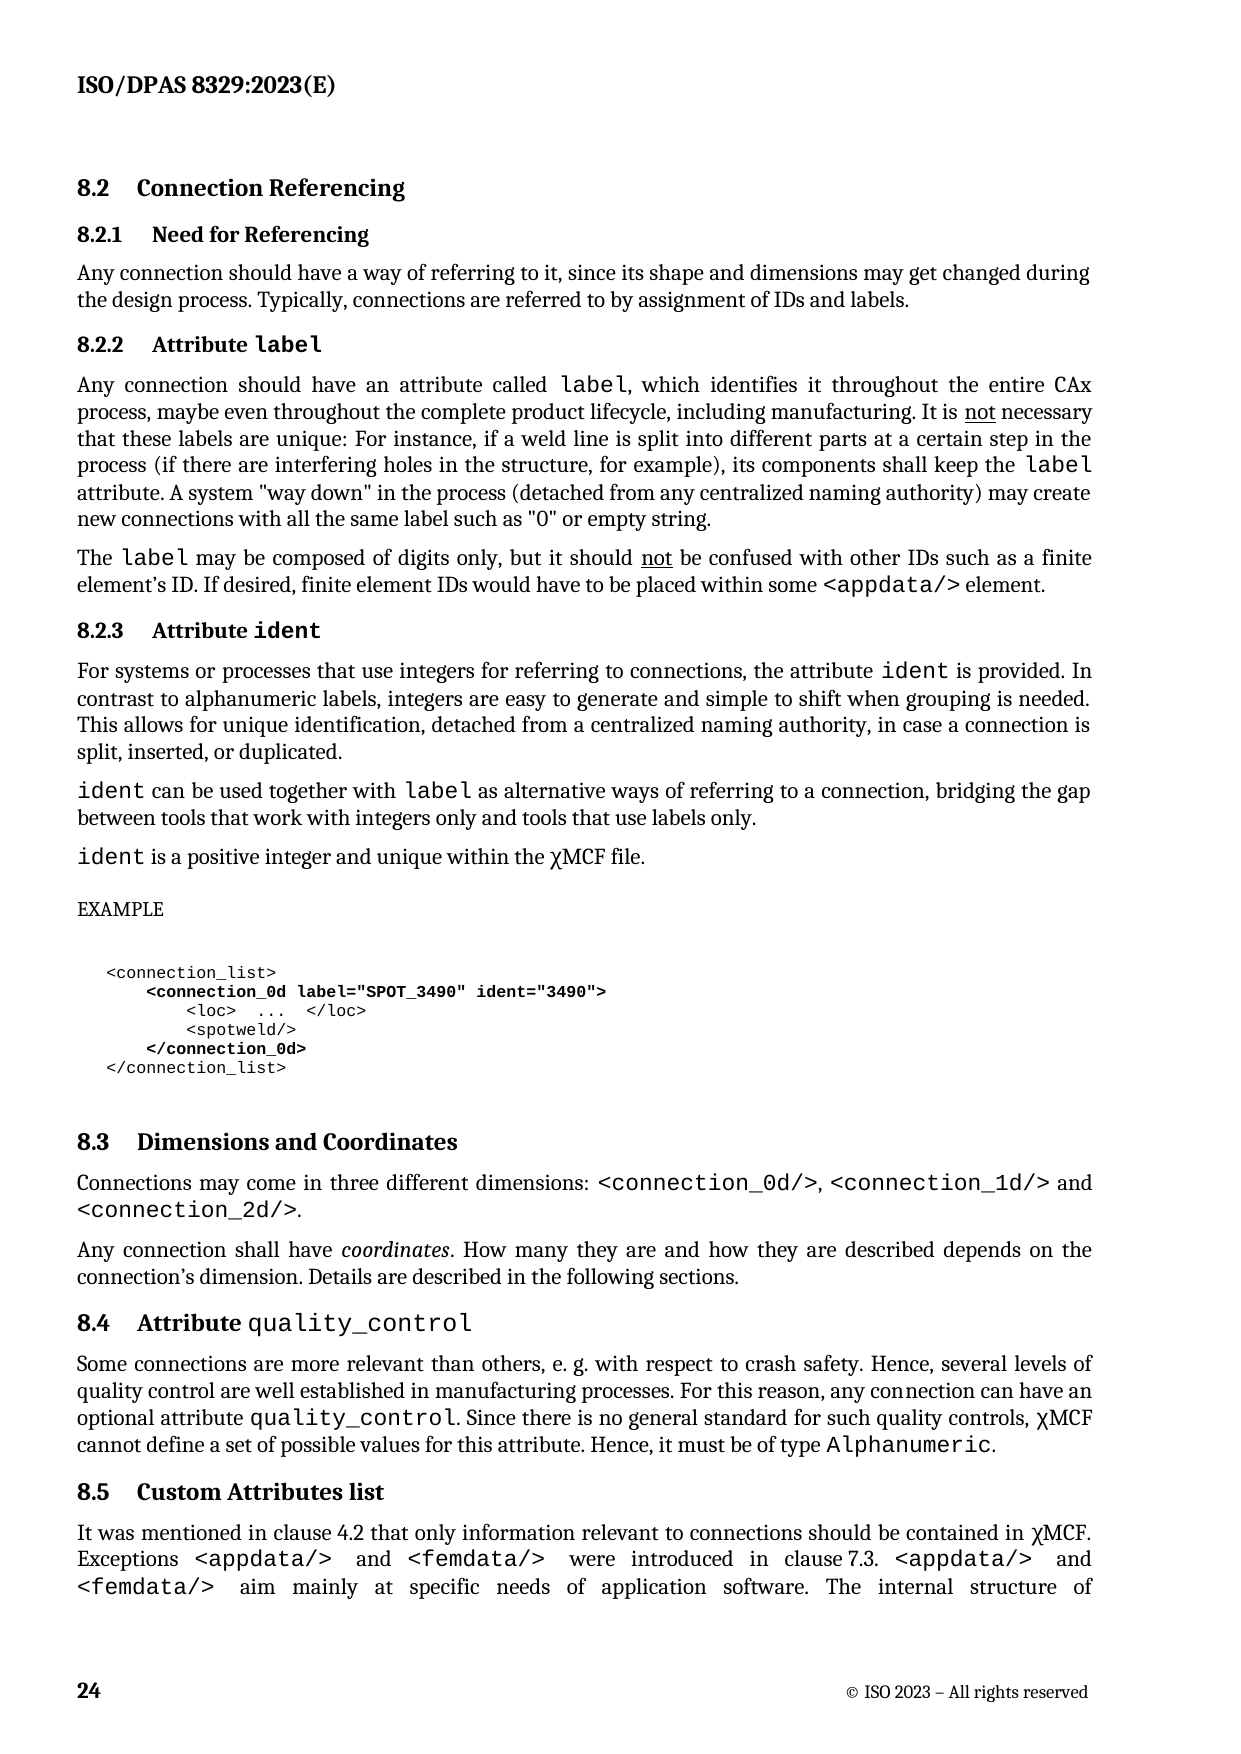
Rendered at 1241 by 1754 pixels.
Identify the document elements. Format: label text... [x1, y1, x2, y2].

text <connection_list> [94, 965, 1075, 984]
text EXAMPLE [77, 896, 1092, 921]
text <loc> ... </loc> [94, 1003, 1075, 1022]
text ident can be used together with label as alternative ways of referring to a connection, bridging the gap between tools that work with integers only and tools that use labels only. [77, 777, 1092, 831]
subtitle Dimensions and Coordinates [77, 1128, 1092, 1157]
text Any connection should have a way of referring to it, since its shape and dimensions may get changed during the design process. Typically, connections are referred to by assignment of IDs and labels. [77, 260, 1092, 313]
subtitle Need for Referencing [77, 221, 1092, 248]
text ident is a positive integer and unique within the χMCF file. [77, 844, 1092, 871]
text For systems or processes that use integers for referring to connections, the attribute ident is provided. In contrast to alphanumeric labels, integers are easy to generate and simple to shift when grouping is needed. This allows for unique identification, detached from a centralized naming authority, in case a connection is split, inserted, or duplicated. [77, 658, 1092, 765]
subtitle Connection Referencing [77, 174, 1092, 203]
subtitle Custom Attributes list [77, 1478, 1092, 1507]
subtitle Attribute ident [77, 618, 1092, 646]
text <spotweld/> [94, 1022, 1075, 1041]
subtitle Attribute quality_control [77, 1308, 1092, 1338]
subtitle Attribute label [77, 332, 1092, 359]
text Any connection shall have coordinates. How many they are and how they are described depends on the connection’s dimension. Details are described in the following sections. [77, 1237, 1092, 1290]
text </connection_list> [94, 1059, 1075, 1078]
text Any connection should have an attribute called label, which identifies it throughout the entire CAx process, maybe even throughout the complete product lifecycle, including manufacturing. It is not necessary that these labels are unique: For instance, if a weld line is split into different parts at a certain step in the process (if there are interfering holes in the structure, for example), its components shall keep the label attribute. A system "way down" in the process (detached from any centralized naming authority) may create new connections with all the same label such as "0" or empty string. [77, 372, 1092, 532]
text Connections may come in three different dimensions: <connection_0d/>, <connection_1d/> and <connection_2d/>. [77, 1169, 1092, 1224]
text <connection_0d label="SPOT_3490" ident="3490"> [94, 984, 1075, 1003]
text Some connections are more relevant than others, e. g. with respect to crash safety. Hence, several levels of quality control are well established in manufacturing processes. For this reason, any connection can have an optional attribute quality_control. Since there is no general standard for such quality controls, χMCF cannot define a set of possible values for this attribute. Hence, it must be of type Alphanumeric. [77, 1351, 1092, 1459]
text The label may be composed of digits only, but it should not be confused with other IDs such as a finite element’s ID. If desired, finite element IDs would have to be placed within some <appdata/> element. [77, 544, 1092, 599]
text </connection_0d> [94, 1041, 1075, 1059]
